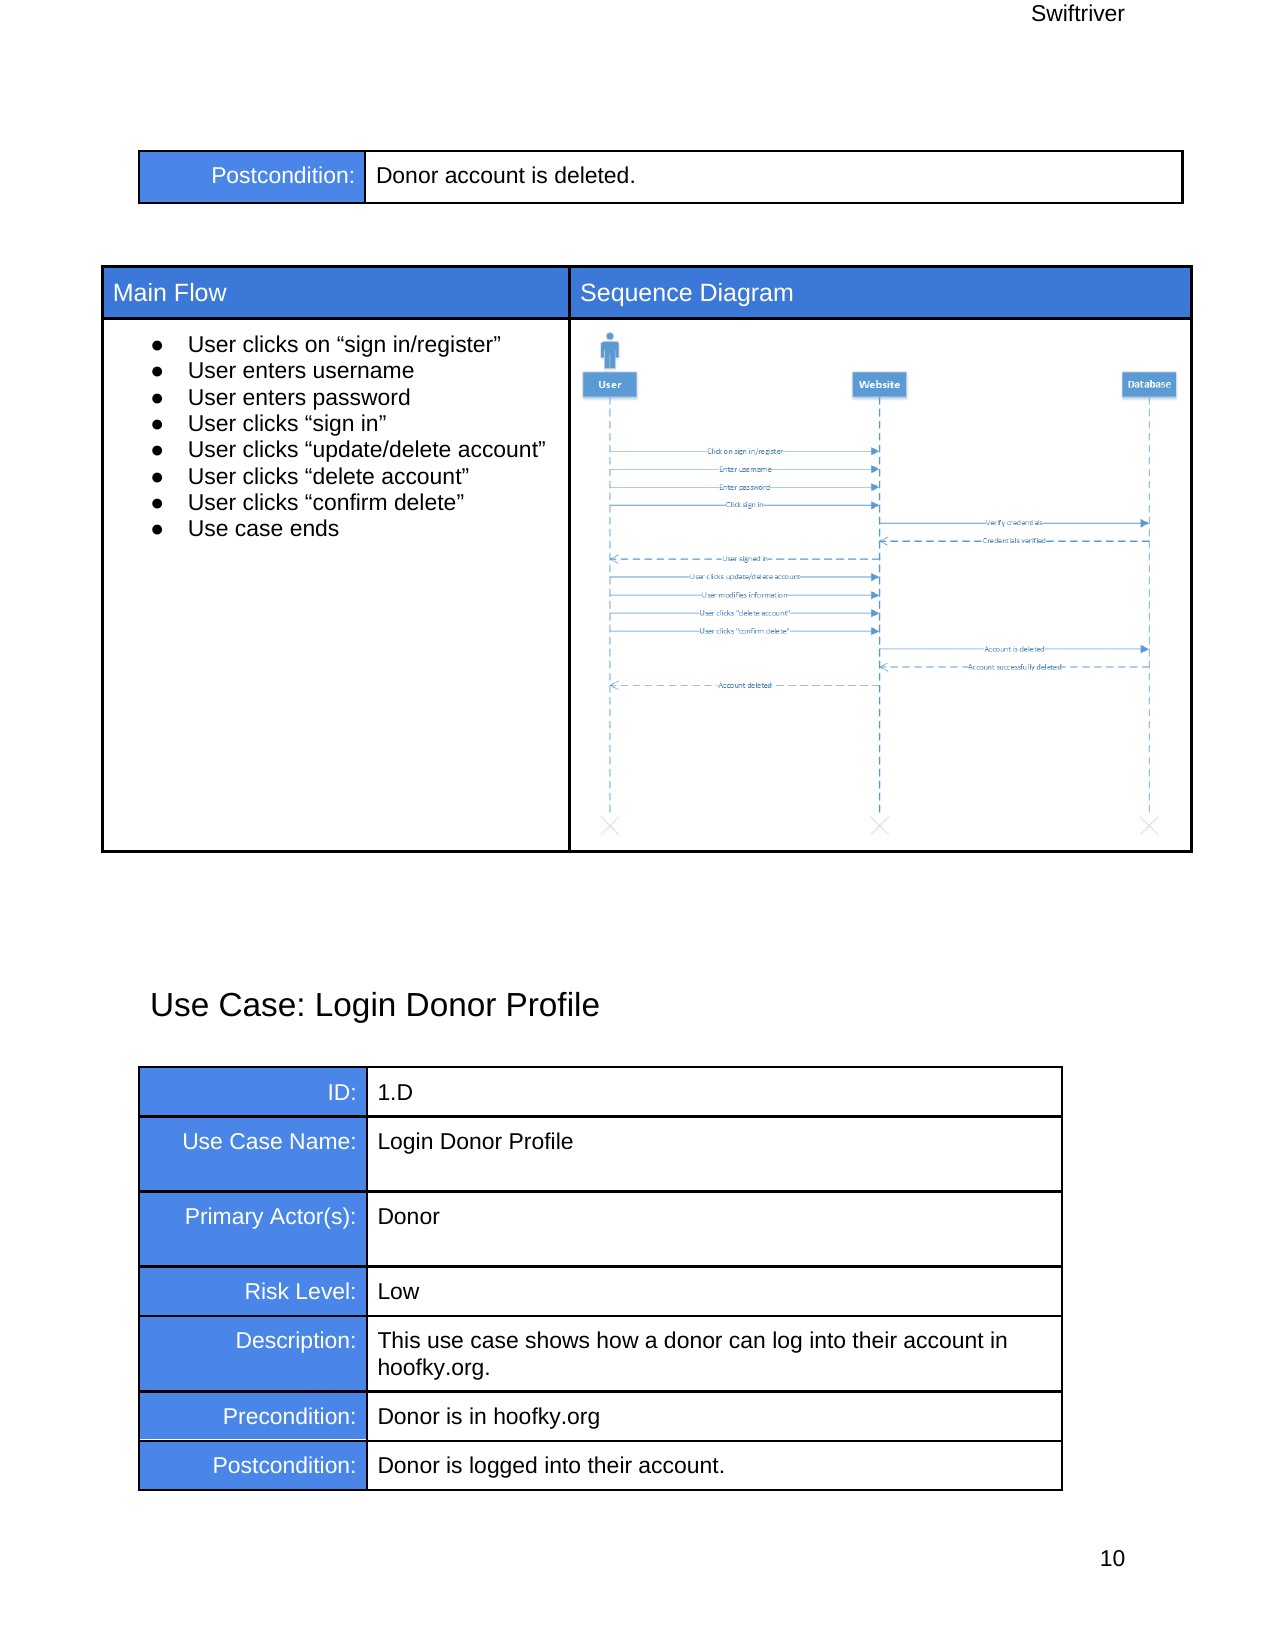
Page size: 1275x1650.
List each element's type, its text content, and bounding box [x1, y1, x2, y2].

table_header Sequence Diagram [571, 268, 1190, 317]
table_cell Donor [368, 1193, 1061, 1265]
table_cell Donor is in hoofky.org [368, 1393, 1061, 1439]
table_cell Precondition: [140, 1393, 366, 1439]
table_cell Primary Actor(s): [140, 1193, 366, 1265]
table_cell Description: [140, 1317, 366, 1390]
table_header ID: [140, 1068, 366, 1115]
table_cell Risk Level: [140, 1268, 366, 1315]
table_header Main Flow [104, 268, 568, 317]
table_cell Login Donor Profile [368, 1118, 1061, 1190]
subtitle Use Case: Login Donor Profile [150, 985, 1125, 1023]
table_cell Donor is logged into their account. [368, 1442, 1061, 1489]
table_cell This use case shows how a donor can log into their account in hoofky.org. [368, 1317, 1061, 1390]
table_cell Low [368, 1268, 1061, 1315]
picture [579, 330, 1180, 840]
table_cell [571, 320, 1190, 849]
table_cell Postcondition: [140, 1442, 366, 1489]
table_cell User clicks on “sign in/register” User enters username User enters password User clicks “sign in” User clicks “update/delete account” User clicks “delete account” User clicks “confirm delete” Use case ends [104, 320, 568, 849]
table_cell Use Case Name: [140, 1118, 366, 1190]
table_cell Postcondition: [140, 152, 364, 202]
table_cell Donor account is deleted. [366, 152, 1181, 202]
table_header 1.D [368, 1068, 1061, 1115]
